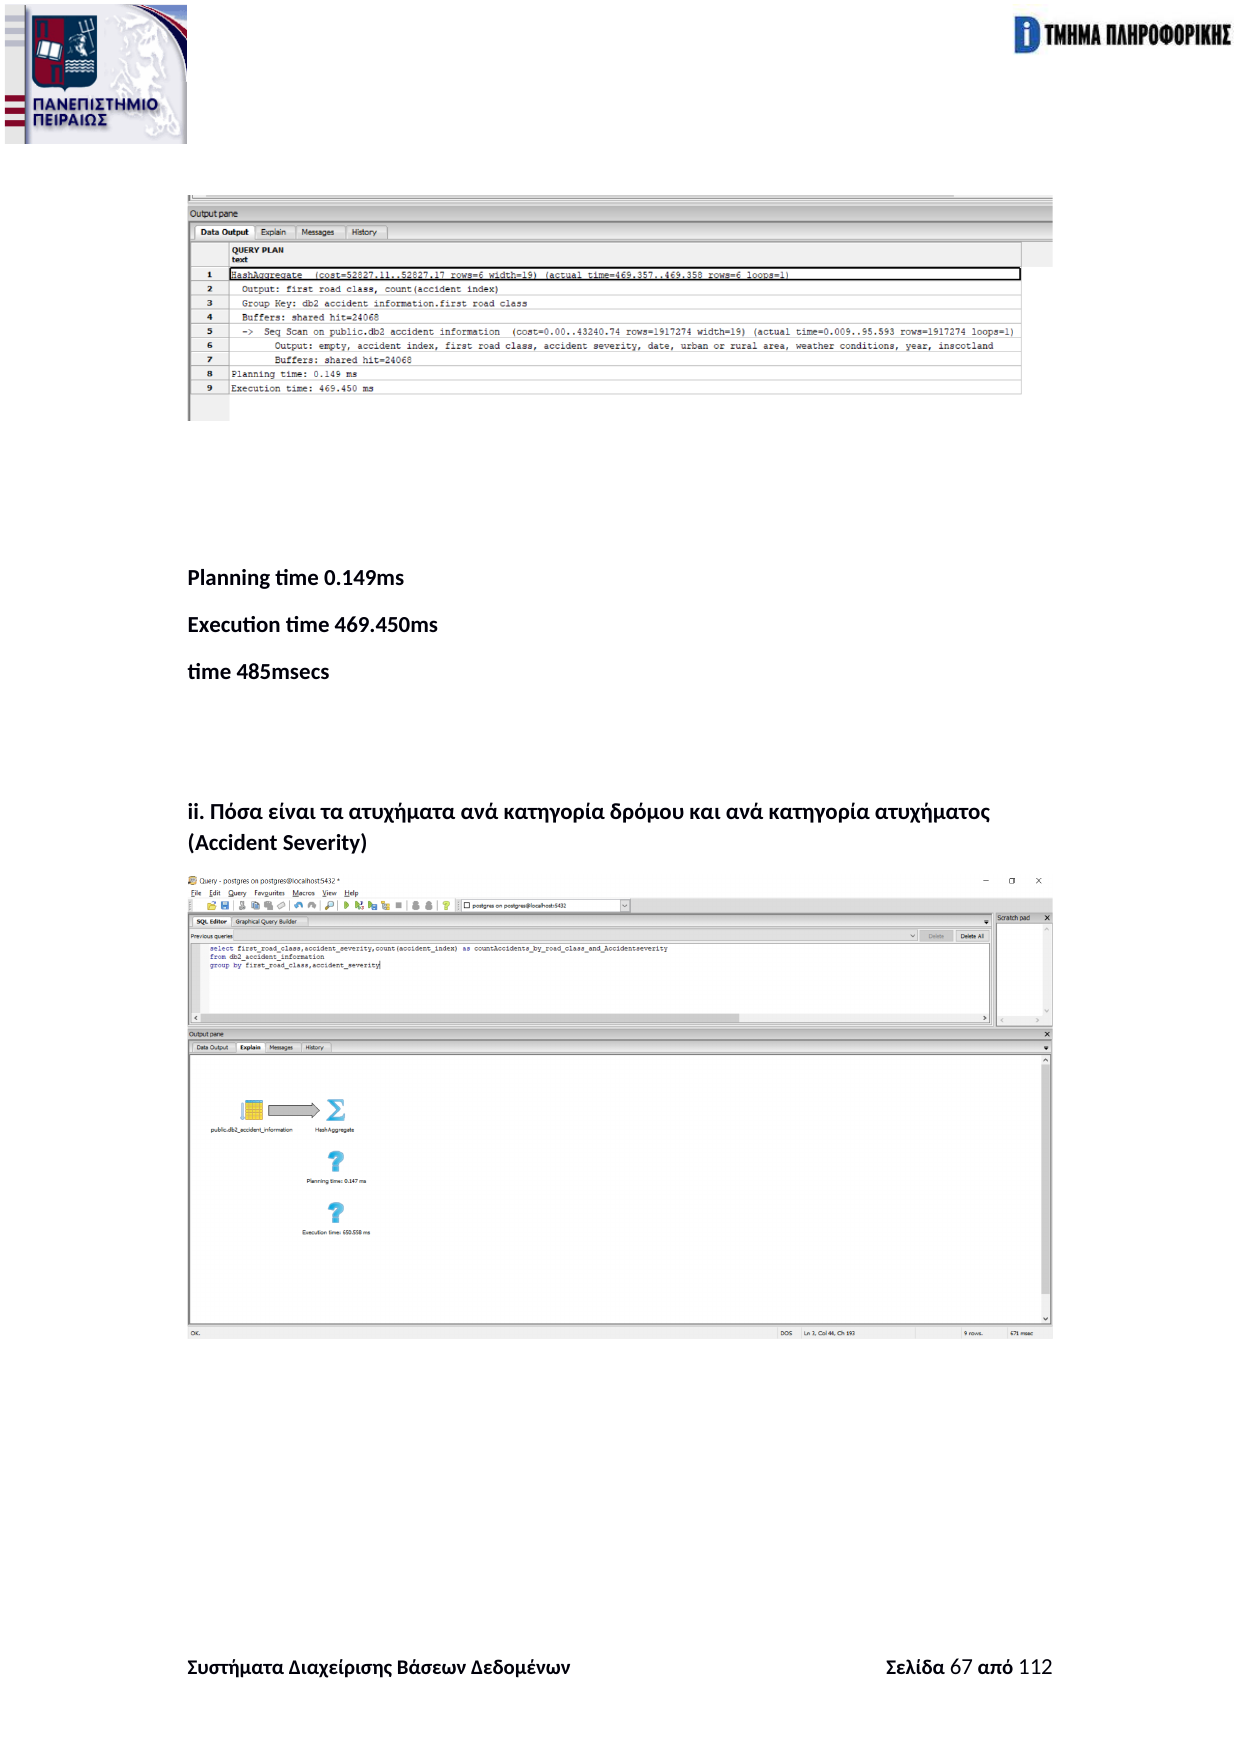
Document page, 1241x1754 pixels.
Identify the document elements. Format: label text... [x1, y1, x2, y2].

text Execution time 469.450ms [187, 610, 1053, 638]
picture [1012, 4, 1234, 67]
picture [4, 4, 187, 144]
text Planning time 0.149ms [187, 563, 1053, 591]
text ii. Πόσα είναι τα ατυχήματα ανά κατηγορία δρόμου και ανά κατηγορία ατυχήματος (Accident Severity) [187, 797, 1053, 856]
text time 485msecs [187, 657, 1053, 685]
picture [187, 874, 1053, 1339]
picture [187, 195, 1053, 421]
